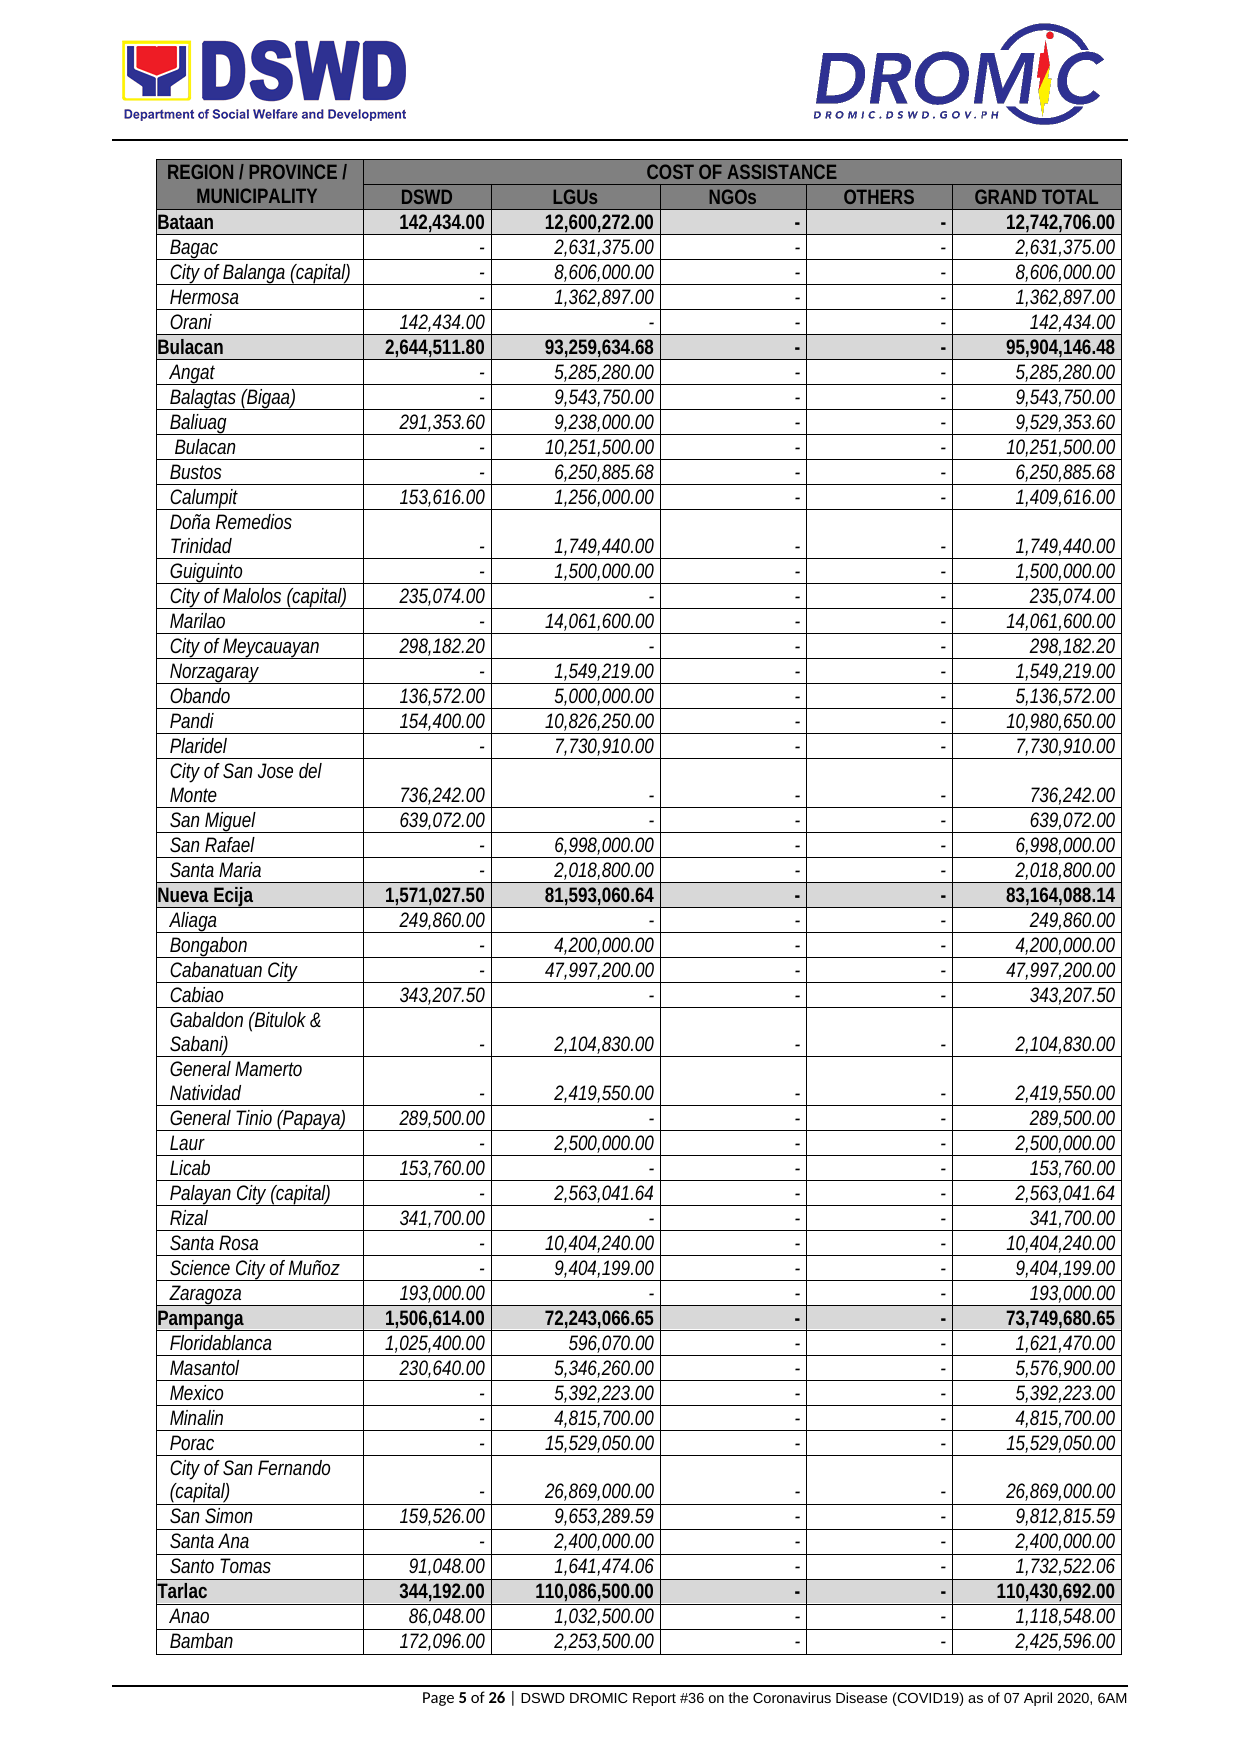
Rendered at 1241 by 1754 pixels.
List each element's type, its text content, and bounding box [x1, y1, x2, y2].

table_cell 1,641,474.06 [492, 1555, 660, 1578]
table_cell - [661, 1630, 806, 1653]
table_cell - [364, 235, 491, 259]
table_cell Bustos [169, 460, 363, 484]
table_cell [157, 808, 169, 832]
table_cell 10,826,250.00 [492, 709, 660, 733]
table_header REGION / PROVINCE / MUNICIPALITY [157, 160, 363, 209]
table_cell - [807, 1181, 952, 1204]
table_cell [157, 1505, 169, 1528]
table_cell - [661, 1008, 806, 1056]
table_cell - [661, 634, 806, 658]
table_cell - [807, 709, 952, 733]
table_cell 15,529,050.00 [953, 1431, 1121, 1454]
table_cell 1,732,522.06 [953, 1555, 1121, 1578]
table_cell - [364, 1256, 491, 1279]
table_cell - [807, 510, 952, 558]
table_cell 5,392,223.00 [953, 1381, 1121, 1404]
table_cell - [807, 833, 952, 857]
table_cell 2,018,800.00 [953, 858, 1121, 882]
table_cell - [661, 1281, 806, 1304]
table_cell Minalin [169, 1406, 363, 1429]
table_cell [157, 1131, 169, 1154]
table_cell [157, 734, 169, 758]
table_cell - [661, 1356, 806, 1379]
table_cell - [364, 435, 491, 459]
table_cell 4,815,700.00 [492, 1406, 660, 1429]
table_cell 10,251,500.00 [492, 435, 660, 459]
table_cell - [492, 634, 660, 658]
table_cell [157, 958, 169, 982]
table_cell 10,404,240.00 [492, 1231, 660, 1254]
table_cell Gabaldon (Bitulok & Sabani) [169, 1008, 363, 1056]
table_cell - [807, 1008, 952, 1056]
table_cell 14,061,600.00 [492, 609, 660, 633]
table_cell - [661, 360, 806, 384]
table_cell 6,250,885.68 [492, 460, 660, 484]
table_cell - [661, 1505, 806, 1528]
table_cell - [661, 1331, 806, 1354]
table_cell 2,563,041.64 [492, 1181, 660, 1204]
table_cell - [661, 958, 806, 982]
table_cell - [661, 260, 806, 284]
table_cell Science City of Muñoz [169, 1256, 363, 1279]
table_cell [157, 1181, 169, 1204]
table_cell - [807, 1306, 952, 1329]
table_cell 8,606,000.00 [953, 260, 1121, 284]
table_cell - [364, 1008, 491, 1056]
table_cell 289,500.00 [364, 1106, 491, 1129]
table_cell 2,104,830.00 [953, 1008, 1121, 1056]
table_cell - [661, 1306, 806, 1329]
table_cell - [661, 1456, 806, 1503]
table_cell - [807, 659, 952, 683]
table_cell 736,242.00 [364, 759, 491, 807]
table_cell Palayan City (capital) [169, 1181, 363, 1204]
table_cell [157, 385, 169, 409]
table_cell - [807, 1356, 952, 1379]
table_cell - [661, 684, 806, 708]
table_cell 9,653,289.59 [492, 1505, 660, 1528]
table_cell Mexico [169, 1381, 363, 1404]
table_cell - [807, 235, 952, 259]
table_cell - [661, 510, 806, 558]
table_cell 341,700.00 [953, 1206, 1121, 1229]
table_cell - [661, 559, 806, 583]
table_cell - [807, 1605, 952, 1628]
table_cell 1,500,000.00 [953, 559, 1121, 583]
table_cell [157, 1057, 169, 1104]
table_cell 172,096.00 [364, 1630, 491, 1653]
table_cell Aliaga [169, 908, 363, 932]
table_cell - [807, 584, 952, 608]
table_cell [157, 1381, 169, 1404]
table_cell - [661, 1181, 806, 1204]
table_cell [157, 1555, 169, 1578]
table_cell - [661, 1231, 806, 1254]
table_cell Zaragoza [169, 1281, 363, 1304]
table_cell 86,048.00 [364, 1605, 491, 1628]
table_cell 249,860.00 [364, 908, 491, 932]
table_cell [157, 235, 169, 259]
table_cell Santa Ana [169, 1530, 363, 1553]
table_cell San Miguel [169, 808, 363, 832]
table_cell - [661, 435, 806, 459]
table_cell [157, 1156, 169, 1179]
table_cell 9,404,199.00 [492, 1256, 660, 1279]
table_cell 4,200,000.00 [492, 933, 660, 957]
table_cell Porac [169, 1431, 363, 1454]
table_cell - [807, 1281, 952, 1304]
table_cell - [807, 310, 952, 334]
table_cell 10,404,240.00 [953, 1231, 1121, 1254]
table_cell [157, 634, 169, 658]
table_cell - [807, 360, 952, 384]
table_cell - [661, 385, 806, 409]
table_cell 1,025,400.00 [364, 1331, 491, 1354]
table_cell - [661, 883, 806, 907]
table_cell - [364, 385, 491, 409]
table_cell - [807, 1231, 952, 1254]
table_cell - [661, 833, 806, 857]
table_cell 1,749,440.00 [953, 510, 1121, 558]
table_cell 2,400,000.00 [492, 1530, 660, 1553]
table_cell 9,543,750.00 [492, 385, 660, 409]
table_cell [157, 410, 169, 434]
table_cell DSWD [364, 185, 491, 209]
table_cell - [807, 410, 952, 434]
table_cell - [661, 983, 806, 1007]
table_cell 5,346,260.00 [492, 1356, 660, 1379]
table_cell - [807, 1256, 952, 1279]
table_cell Laur [169, 1131, 363, 1154]
table_cell 47,997,200.00 [953, 958, 1121, 982]
table_cell - [661, 310, 806, 334]
table_cell - [807, 1630, 952, 1653]
table_cell - [661, 335, 806, 359]
table_cell [157, 983, 169, 1007]
table_cell - [661, 485, 806, 509]
table_cell - [807, 1156, 952, 1179]
table_cell [157, 659, 169, 683]
table_cell 298,182.20 [364, 634, 491, 658]
table_cell 1,549,219.00 [953, 659, 1121, 683]
table_cell - [364, 734, 491, 758]
table_cell 2,419,550.00 [492, 1057, 660, 1104]
table_cell [157, 285, 169, 309]
table_cell - [492, 759, 660, 807]
table_cell [157, 908, 169, 932]
table_cell [157, 510, 169, 558]
table_cell - [807, 858, 952, 882]
table_cell 6,250,885.68 [953, 460, 1121, 484]
table_cell - [807, 1555, 952, 1578]
table_cell 230,640.00 [364, 1356, 491, 1379]
table_cell - [807, 285, 952, 309]
table_cell - [364, 1057, 491, 1104]
table_cell Bongabon [169, 933, 363, 957]
table_cell Balagtas (Bigaa) [169, 385, 363, 409]
table_cell LGUs [492, 185, 660, 209]
table_cell 154,400.00 [364, 709, 491, 733]
table_cell Nueva Ecija [157, 883, 363, 907]
table_cell - [807, 684, 952, 708]
table_cell - [807, 1456, 952, 1503]
table_cell - [492, 1106, 660, 1129]
table_cell 6,998,000.00 [492, 833, 660, 857]
table_cell City of Malolos (capital) [169, 584, 363, 608]
table_cell Tarlac [157, 1580, 363, 1603]
table_cell Orani [169, 310, 363, 334]
table_cell - [492, 310, 660, 334]
table_cell Plaridel [169, 734, 363, 758]
table_cell 235,074.00 [364, 584, 491, 608]
table_cell 153,760.00 [953, 1156, 1121, 1179]
table_cell - [661, 1256, 806, 1279]
picture [112, 37, 417, 125]
table_cell - [661, 1381, 806, 1404]
table_cell [157, 609, 169, 633]
table_cell - [661, 709, 806, 733]
table_cell [157, 1231, 169, 1254]
table_cell [157, 460, 169, 484]
table_cell - [661, 759, 806, 807]
table_cell [157, 1206, 169, 1229]
table_cell Marilao [169, 609, 363, 633]
table_cell Licab [169, 1156, 363, 1179]
table_cell - [661, 858, 806, 882]
table_cell - [807, 808, 952, 832]
table_cell 26,869,000.00 [953, 1456, 1121, 1503]
table_cell Santa Rosa [169, 1231, 363, 1254]
table_cell - [661, 210, 806, 234]
table_cell [157, 1630, 169, 1653]
table_cell Masantol [169, 1356, 363, 1379]
table_cell - [364, 858, 491, 882]
table_cell 12,742,706.00 [953, 210, 1121, 234]
table_cell - [364, 609, 491, 633]
table_cell - [661, 285, 806, 309]
table_cell 142,434.00 [364, 210, 491, 234]
table_cell Norzagaray [169, 659, 363, 683]
table_cell - [364, 958, 491, 982]
table_cell 2,425,596.00 [953, 1630, 1121, 1653]
table_cell - [661, 1206, 806, 1229]
table_cell 341,700.00 [364, 1206, 491, 1229]
table_cell 344,192.00 [364, 1580, 491, 1603]
table_cell 110,430,692.00 [953, 1580, 1121, 1603]
table_cell [157, 1008, 169, 1056]
table_cell - [807, 609, 952, 633]
table_cell [157, 684, 169, 708]
table_cell Bagac [169, 235, 363, 259]
table_cell [157, 584, 169, 608]
table_cell 298,182.20 [953, 634, 1121, 658]
table_cell City of Balanga (capital) [169, 260, 363, 284]
table_cell City of San Jose del Monte [169, 759, 363, 807]
table_cell 2,400,000.00 [953, 1530, 1121, 1553]
table_cell [157, 1256, 169, 1279]
table_cell [157, 260, 169, 284]
table_cell 639,072.00 [953, 808, 1121, 832]
table_cell - [807, 1131, 952, 1154]
table_cell 1,500,000.00 [492, 559, 660, 583]
table_cell 289,500.00 [953, 1106, 1121, 1129]
table_cell - [807, 958, 952, 982]
table_cell [157, 1281, 169, 1304]
table_cell 343,207.50 [364, 983, 491, 1007]
table_cell [157, 709, 169, 733]
table_cell [157, 310, 169, 334]
table_cell - [492, 584, 660, 608]
table_cell - [661, 734, 806, 758]
table_cell - [364, 1530, 491, 1553]
table_cell - [661, 1580, 806, 1603]
table_cell - [492, 1206, 660, 1229]
table_cell - [364, 1231, 491, 1254]
table_cell 26,869,000.00 [492, 1456, 660, 1503]
table_cell Baliuag [169, 410, 363, 434]
table_cell 1,549,219.00 [492, 659, 660, 683]
table_cell 8,606,000.00 [492, 260, 660, 284]
table_cell - [807, 933, 952, 957]
table_cell [157, 559, 169, 583]
table_cell - [364, 1431, 491, 1454]
table_cell - [807, 460, 952, 484]
table_cell - [364, 360, 491, 384]
table_cell 596,070.00 [492, 1331, 660, 1354]
table_cell - [807, 908, 952, 932]
table_cell 9,543,750.00 [953, 385, 1121, 409]
table_cell 153,616.00 [364, 485, 491, 509]
table_cell - [364, 1131, 491, 1154]
table_cell - [364, 1181, 491, 1204]
table_cell Doña Remedios Trinidad [169, 510, 363, 558]
table_cell - [492, 1281, 660, 1304]
table_cell - [661, 1057, 806, 1104]
table_cell 1,362,897.00 [492, 285, 660, 309]
table_cell 6,998,000.00 [953, 833, 1121, 857]
table_cell - [364, 833, 491, 857]
table_cell [157, 933, 169, 957]
table_cell [157, 1356, 169, 1379]
table_cell 9,404,199.00 [953, 1256, 1121, 1279]
table_cell Hermosa [169, 285, 363, 309]
table_cell 2,419,550.00 [953, 1057, 1121, 1104]
table_cell - [807, 983, 952, 1007]
table_cell - [364, 510, 491, 558]
table_cell 5,285,280.00 [492, 360, 660, 384]
table_cell [157, 1605, 169, 1628]
table_cell - [807, 1406, 952, 1429]
table_cell - [661, 584, 806, 608]
table_cell 12,600,272.00 [492, 210, 660, 234]
table_cell Bataan [157, 210, 363, 234]
table_cell - [364, 659, 491, 683]
table_cell 93,259,634.68 [492, 335, 660, 359]
table_cell General Mamerto Natividad [169, 1057, 363, 1104]
table_cell - [807, 1206, 952, 1229]
table_cell 15,529,050.00 [492, 1431, 660, 1454]
table_cell 736,242.00 [953, 759, 1121, 807]
table_cell [157, 1530, 169, 1553]
table_cell 1,506,614.00 [364, 1306, 491, 1329]
table_cell 2,253,500.00 [492, 1630, 660, 1653]
table_cell OTHERS [807, 185, 952, 209]
table_cell - [661, 659, 806, 683]
table_cell - [364, 933, 491, 957]
table_cell [157, 759, 169, 807]
table_cell 1,362,897.00 [953, 285, 1121, 309]
table_cell 249,860.00 [953, 908, 1121, 932]
table_cell 83,164,088.14 [953, 883, 1121, 907]
table_cell 291,353.60 [364, 410, 491, 434]
table_cell Guiguinto [169, 559, 363, 583]
table_cell - [492, 1156, 660, 1179]
table_cell 7,730,910.00 [492, 734, 660, 758]
table_cell - [661, 1431, 806, 1454]
table_cell 9,529,353.60 [953, 410, 1121, 434]
table_cell - [807, 485, 952, 509]
table_cell 110,086,500.00 [492, 1580, 660, 1603]
table_cell - [492, 983, 660, 1007]
table_cell - [807, 634, 952, 658]
table_cell - [807, 1530, 952, 1553]
table_cell - [364, 1456, 491, 1503]
table_cell Bulacan [169, 435, 363, 459]
table_cell 2,018,800.00 [492, 858, 660, 882]
table_cell - [492, 908, 660, 932]
table_cell - [364, 285, 491, 309]
picture [781, 23, 1133, 125]
table_cell San Rafael [169, 833, 363, 857]
table_cell Pandi [169, 709, 363, 733]
table_cell 142,434.00 [953, 310, 1121, 334]
table_cell - [807, 1381, 952, 1404]
table_cell Calumpit [169, 485, 363, 509]
table_cell - [364, 559, 491, 583]
table_cell 1,256,000.00 [492, 485, 660, 509]
table_cell 5,000,000.00 [492, 684, 660, 708]
table_cell [157, 1106, 169, 1129]
table_cell 91,048.00 [364, 1555, 491, 1578]
table_cell 10,251,500.00 [953, 435, 1121, 459]
table_cell - [807, 1057, 952, 1104]
table_cell City of Meycauayan [169, 634, 363, 658]
table_cell - [807, 1505, 952, 1528]
table_cell - [661, 1530, 806, 1553]
table_cell - [661, 808, 806, 832]
table_cell 235,074.00 [953, 584, 1121, 608]
table_cell 95,904,146.48 [953, 335, 1121, 359]
table_cell 5,392,223.00 [492, 1381, 660, 1404]
table_cell [157, 360, 169, 384]
table_cell - [807, 385, 952, 409]
table_cell 73,749,680.65 [953, 1306, 1121, 1329]
table_cell [157, 1456, 169, 1503]
table_cell 193,000.00 [953, 1281, 1121, 1304]
table_cell - [661, 1555, 806, 1578]
table_cell - [364, 260, 491, 284]
table_cell - [661, 235, 806, 259]
table_cell 5,576,900.00 [953, 1356, 1121, 1379]
table_cell Floridablanca [169, 1331, 363, 1354]
table_cell - [364, 1381, 491, 1404]
table_cell 2,644,511.80 [364, 335, 491, 359]
table_cell 10,980,650.00 [953, 709, 1121, 733]
table_cell 4,200,000.00 [953, 933, 1121, 957]
table_cell Obando [169, 684, 363, 708]
table_cell 1,409,616.00 [953, 485, 1121, 509]
table_cell [157, 1331, 169, 1354]
table_cell 2,500,000.00 [492, 1131, 660, 1154]
table_cell 1,621,470.00 [953, 1331, 1121, 1354]
table_cell Bulacan [157, 335, 363, 359]
table_cell 2,631,375.00 [953, 235, 1121, 259]
table_cell 7,730,910.00 [953, 734, 1121, 758]
table_cell 47,997,200.00 [492, 958, 660, 982]
table_cell 1,571,027.50 [364, 883, 491, 907]
table_cell - [807, 335, 952, 359]
table_cell [157, 858, 169, 882]
table_cell San Simon [169, 1505, 363, 1528]
table_cell 142,434.00 [364, 310, 491, 334]
table_cell - [661, 460, 806, 484]
table_cell - [364, 1406, 491, 1429]
table_cell 81,593,060.64 [492, 883, 660, 907]
table_cell City of San Fernando (capital) [169, 1456, 363, 1503]
table_cell 14,061,600.00 [953, 609, 1121, 633]
table_cell - [661, 1106, 806, 1129]
table_cell 5,285,280.00 [953, 360, 1121, 384]
table_cell - [661, 609, 806, 633]
table_cell - [807, 260, 952, 284]
table_cell Anao [169, 1605, 363, 1628]
table_cell - [492, 808, 660, 832]
table_cell - [661, 1605, 806, 1628]
table_cell [157, 833, 169, 857]
table_cell - [807, 435, 952, 459]
table_cell 343,207.50 [953, 983, 1121, 1007]
table_cell 2,563,041.64 [953, 1181, 1121, 1204]
table_cell Bamban [169, 1630, 363, 1653]
table_cell [157, 435, 169, 459]
table_cell 159,526.00 [364, 1505, 491, 1528]
table_cell - [807, 883, 952, 907]
table_cell 72,243,066.65 [492, 1306, 660, 1329]
table_cell 153,760.00 [364, 1156, 491, 1179]
table_cell Santa Maria [169, 858, 363, 882]
table_cell 1,749,440.00 [492, 510, 660, 558]
table_cell NGOs [661, 185, 806, 209]
table_cell - [807, 1106, 952, 1129]
table_cell Cabanatuan City [169, 958, 363, 982]
table_cell - [661, 1131, 806, 1154]
table_cell 9,238,000.00 [492, 410, 660, 434]
table_header COST OF ASSISTANCE [364, 160, 1121, 184]
table_cell 136,572.00 [364, 684, 491, 708]
table_cell Pampanga [157, 1306, 363, 1329]
table_cell 1,118,548.00 [953, 1605, 1121, 1628]
table_cell - [807, 210, 952, 234]
table_cell - [807, 1580, 952, 1603]
table_cell Santo Tomas [169, 1555, 363, 1578]
table_cell 2,500,000.00 [953, 1131, 1121, 1154]
table_cell 2,631,375.00 [492, 235, 660, 259]
table_cell - [661, 908, 806, 932]
table_cell 9,812,815.59 [953, 1505, 1121, 1528]
table_cell Angat [169, 360, 363, 384]
table_cell [157, 1406, 169, 1429]
table_cell GRAND TOTAL [953, 185, 1121, 209]
table_cell 5,136,572.00 [953, 684, 1121, 708]
table_cell - [661, 410, 806, 434]
table_cell - [807, 1431, 952, 1454]
table_cell Cabiao [169, 983, 363, 1007]
table_cell - [661, 1406, 806, 1429]
table_cell 4,815,700.00 [953, 1406, 1121, 1429]
table_cell - [661, 1156, 806, 1179]
table_cell 2,104,830.00 [492, 1008, 660, 1056]
table_cell [157, 1431, 169, 1454]
table_cell [157, 485, 169, 509]
table_cell 1,032,500.00 [492, 1605, 660, 1628]
table_cell - [807, 759, 952, 807]
table_cell - [661, 933, 806, 957]
table_cell 193,000.00 [364, 1281, 491, 1304]
table_cell General Tinio (Papaya) [169, 1106, 363, 1129]
table_cell - [364, 460, 491, 484]
table_cell Rizal [169, 1206, 363, 1229]
table_cell - [807, 559, 952, 583]
table_cell - [807, 734, 952, 758]
table_cell - [807, 1331, 952, 1354]
table_cell 639,072.00 [364, 808, 491, 832]
